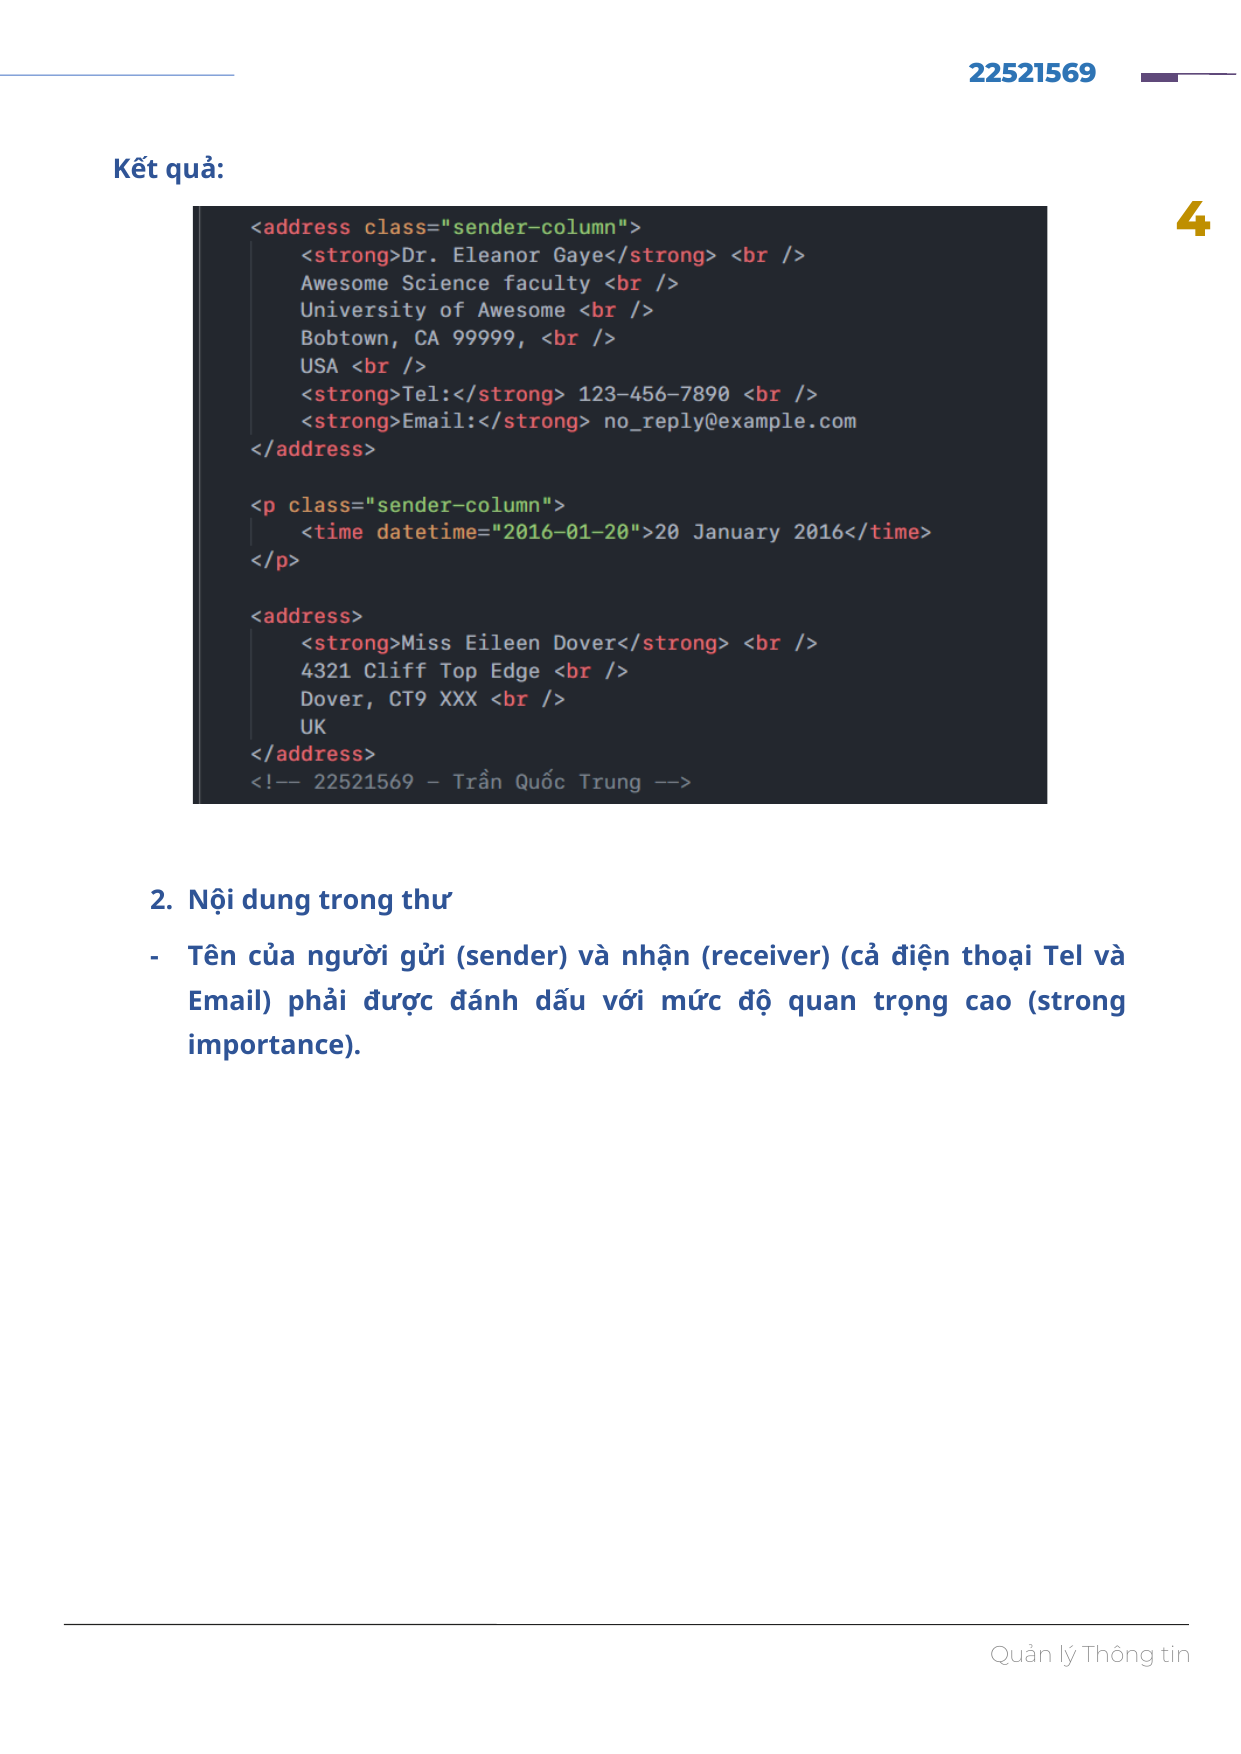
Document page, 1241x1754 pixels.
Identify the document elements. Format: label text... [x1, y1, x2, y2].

picture [192, 206, 1048, 804]
text Kết quả: [112, 150, 1128, 187]
list Tên của người gửi (sender) và nhận (receiver) (cả điện thoại Tel và Email) phải được đánh dấu với mức độ quan trọng cao (strong importance). [150, 937, 1128, 1062]
list Nội dung trong thư [150, 880, 1128, 917]
